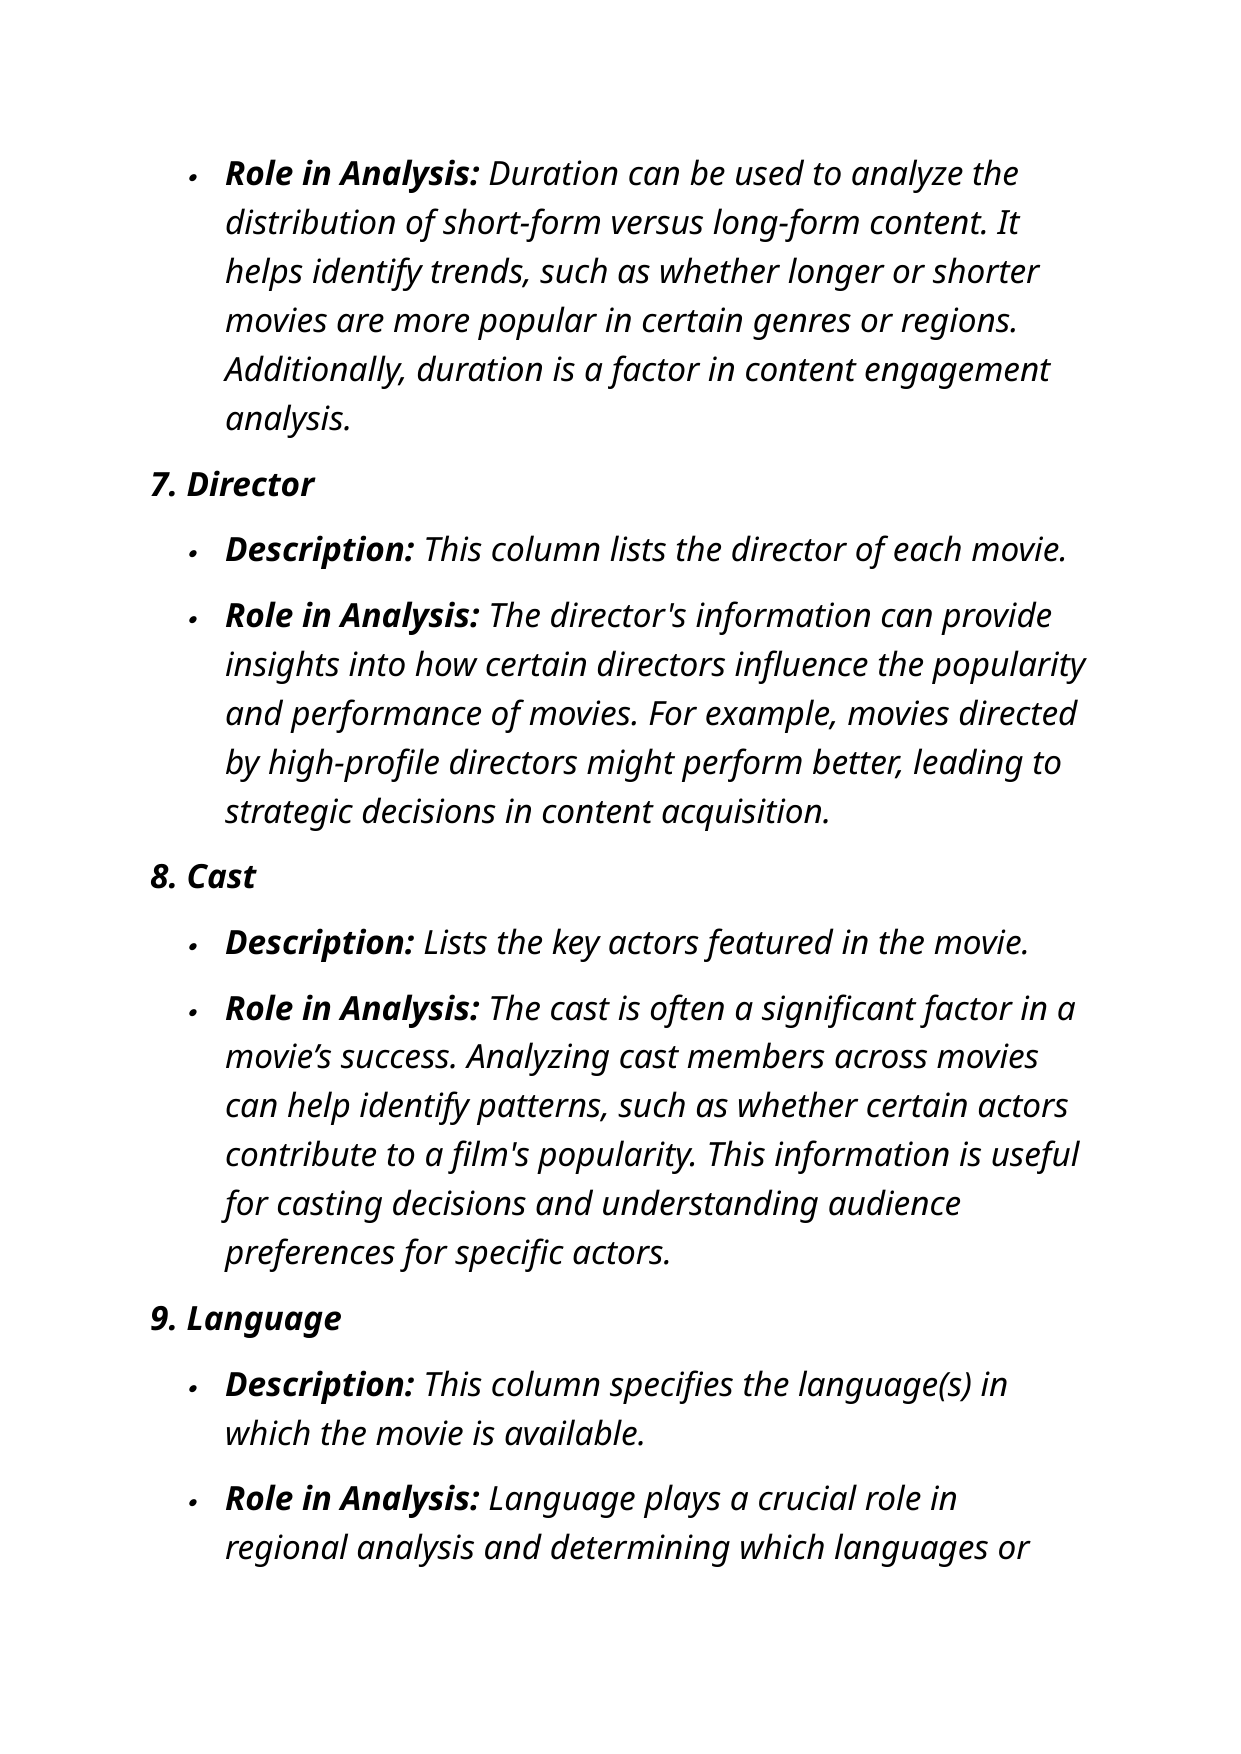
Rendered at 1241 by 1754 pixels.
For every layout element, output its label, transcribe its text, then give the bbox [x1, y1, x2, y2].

text 7. Director [150, 460, 1090, 506]
list Role in Analysis: Duration can be used to analyze the distribution of short-form versus long-form content. It helps identify trends, such as whether longer or shorter movies are more popular in certain genres or regions. Additionally, duration is a factor in content engagement analysis. [187, 150, 1090, 440]
list Role in Analysis: The director's information can provide insights into how certain directors influence the popularity and performance of movies. For example, movies directed by high-profile directors might perform better, leading to strategic decisions in content acquisition. [187, 592, 1090, 833]
text 9. Language [150, 1295, 1090, 1340]
list Description: Lists the key actors featured in the movie. [187, 919, 1090, 964]
list Role in Analysis: The cast is often a significant factor in a movie’s success. Analyzing cast members across movies can help identify patterns, such as whether certain actors contribute to a film's popularity. This information is useful for casting decisions and understanding audience preferences for specific actors. [187, 984, 1090, 1274]
text 8. Cast [150, 853, 1090, 898]
list Description: This column specifies the language(s) in which the movie is available. [187, 1360, 1090, 1455]
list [187, 1475, 1090, 1569]
list Description: This column lists the director of each movie. [187, 526, 1090, 571]
